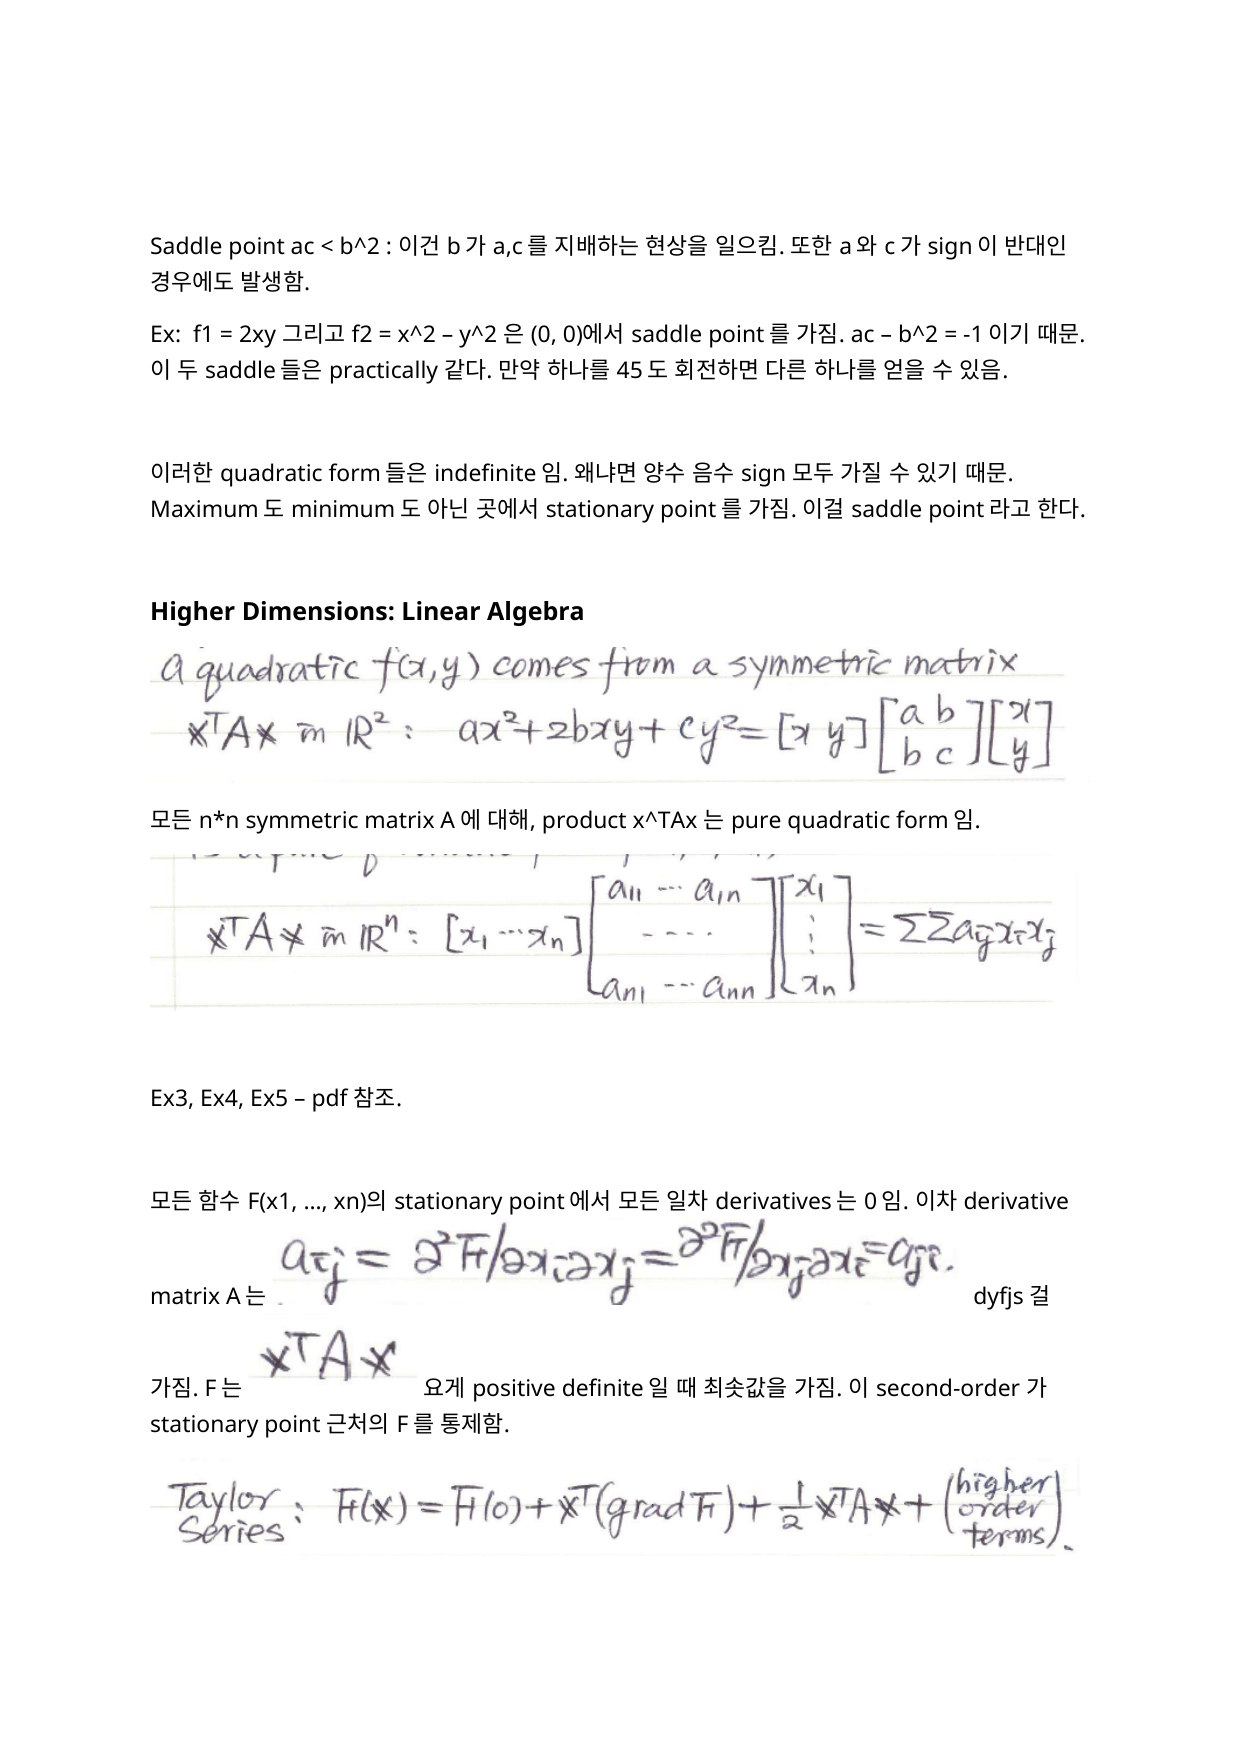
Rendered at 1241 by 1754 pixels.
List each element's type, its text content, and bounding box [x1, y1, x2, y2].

text 이러한 quadratic form들은 indefinite임. 왜냐면 양수 음수 sign 모두 가질 수 있기 때문. Maximum도 minimum도 아닌 곳에서 stationary point를 가짐. 이걸 saddle point라고 한다. [150, 455, 1090, 524]
picture [150, 647, 1091, 783]
picture [150, 1458, 1091, 1556]
picture [150, 854, 1091, 1011]
picture [272, 1218, 967, 1305]
text Ex: f1 = 2xy 그리고 f2 = x^2 – y^2 은 (0, 0)에서 saddle point를 가짐. ac – b^2 = -1이기 때문. 이 두 saddle들은 practically 같다. 만약 하나를 45도 회전하면 다른 하나를 얻을 수 있음. [150, 316, 1090, 385]
text Saddle point ac < b^2 : 이건 b가 a,c를 지배하는 현상을 일으킴. 또한 a와 c가 sign이 반대인 경우에도 발생함. [150, 228, 1090, 297]
text Ex3, Ex4, Ex5 – pdf 참조. [150, 1080, 1090, 1113]
text 모든 n*n symmetric matrix A에 대해, product x^TAx 는 pure quadratic form임. [150, 802, 1090, 835]
text Higher Dimensions: Linear Algebra [150, 594, 1090, 628]
picture [248, 1313, 417, 1397]
